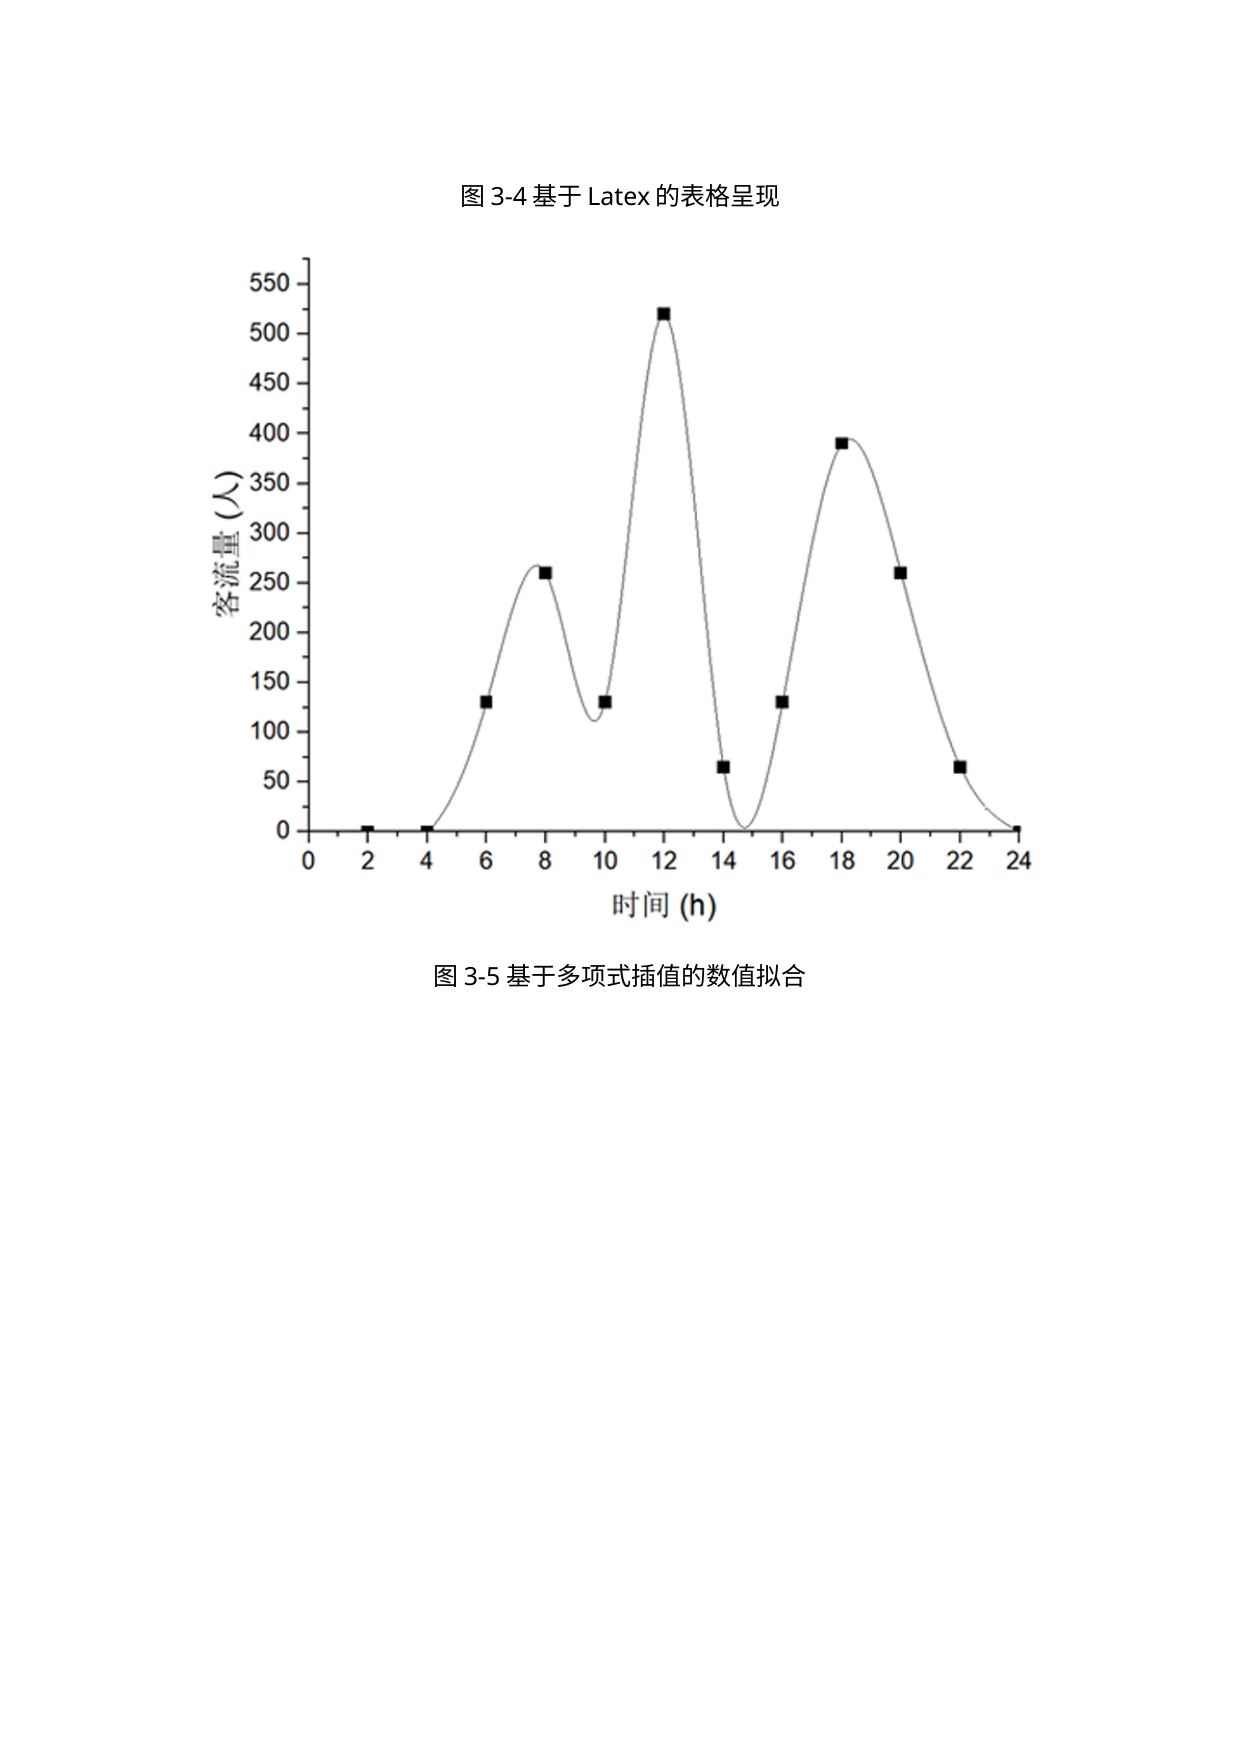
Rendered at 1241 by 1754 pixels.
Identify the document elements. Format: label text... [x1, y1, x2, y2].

picture [187, 227, 1053, 925]
text 图3-4基于Latex的表格呈现 [187, 162, 1053, 227]
text 图3-5 基于多项式插值的数值拟合 [187, 942, 1053, 1007]
